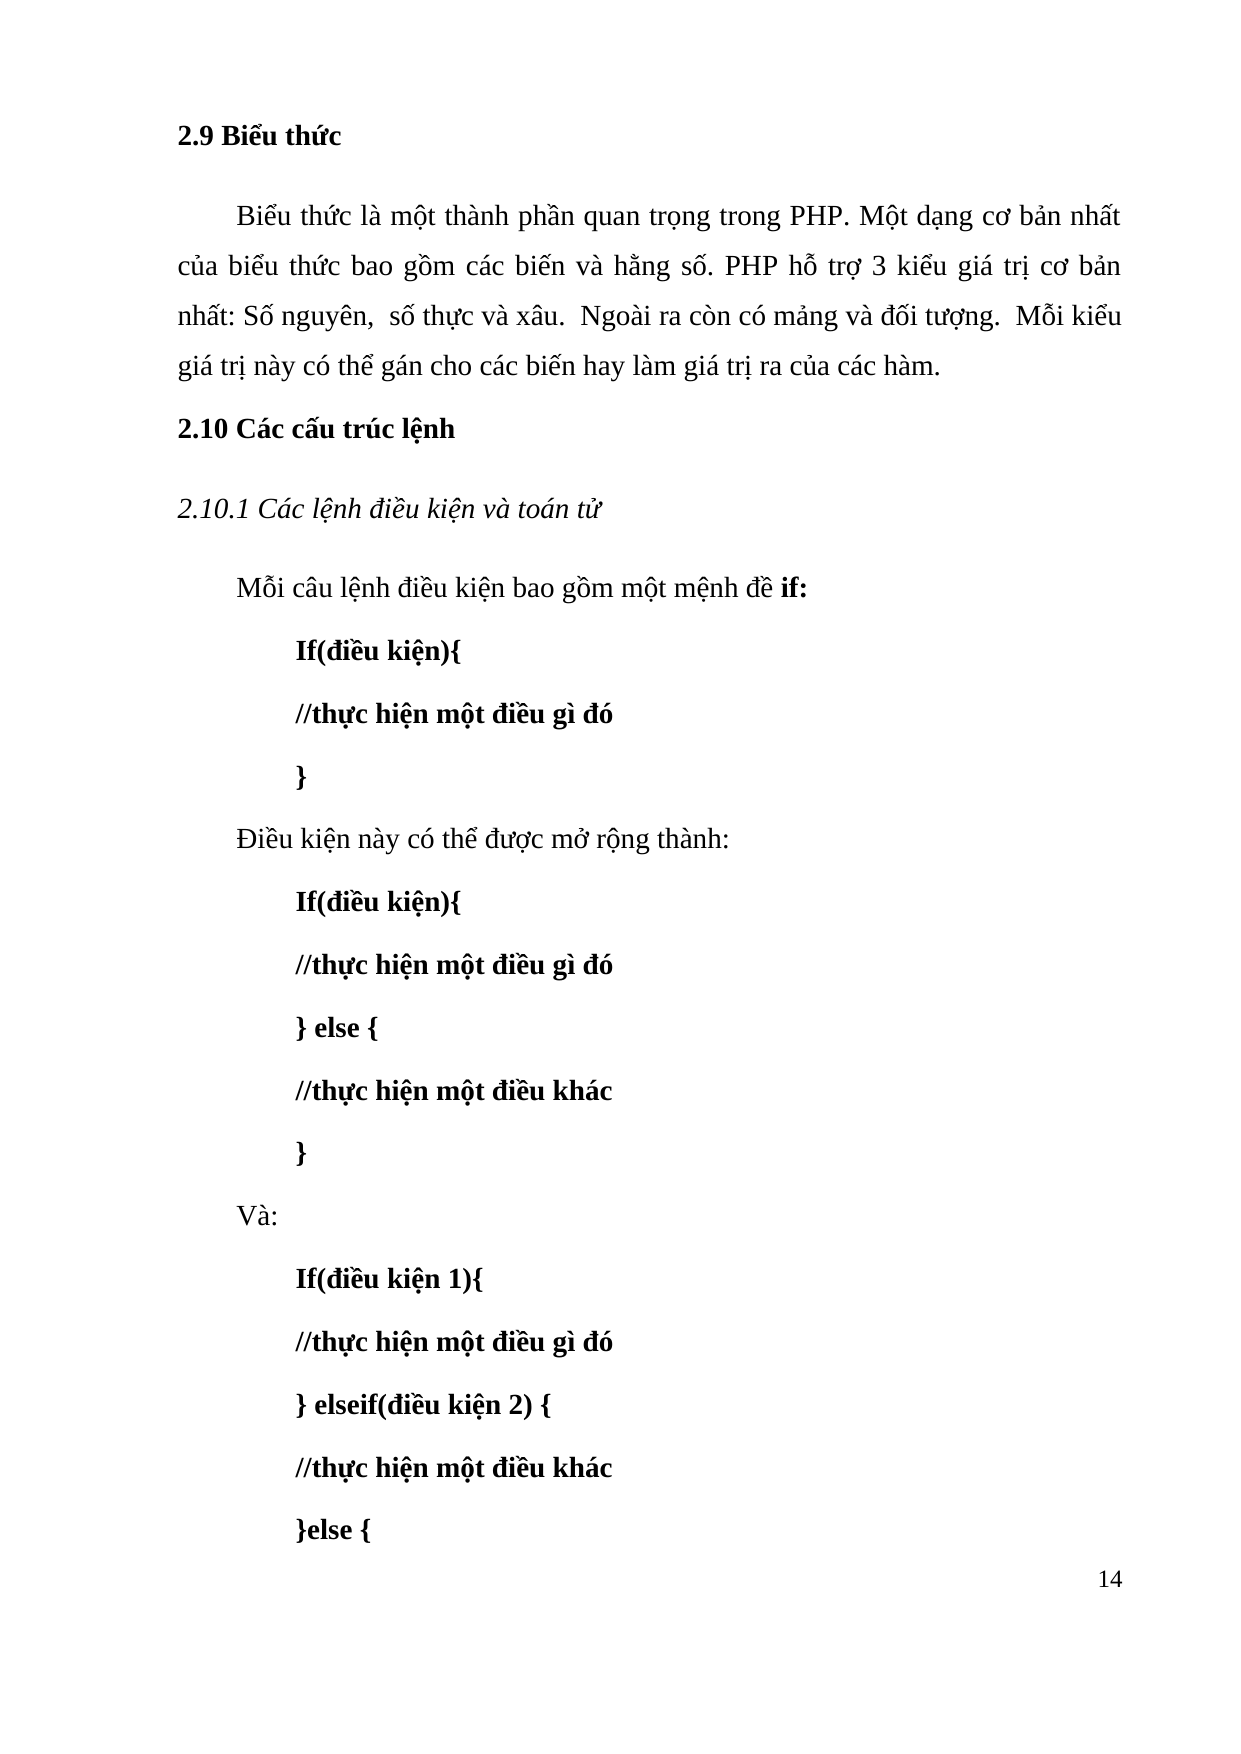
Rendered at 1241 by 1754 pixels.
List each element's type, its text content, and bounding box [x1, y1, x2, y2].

text If(điều kiện){ [236, 884, 1122, 918]
text } [236, 1136, 1122, 1169]
text If(điều kiện){ [236, 633, 1122, 667]
text } elseif(điều kiện 2) { [236, 1387, 1122, 1420]
text Mỗi câu lệnh điều kiện bao gồm một mệnh đề if: [177, 570, 1122, 604]
text //thực hiện một điều khác [236, 1450, 1122, 1483]
text } else { [236, 1010, 1122, 1043]
text If(điều kiện 1){ [236, 1261, 1122, 1295]
text Và: [177, 1198, 1122, 1232]
text //thực hiện một điều khác [236, 1073, 1122, 1106]
text Biểu thức là một thành phần quan trọng trong PHP. Một dạng cơ bản nhất của biểu thức bao gồm các biến và hằng số. PHP hỗ trợ 3 kiểu giá trị cơ bản nhất: Số nguyên, số thực và xâu. Ngoài ra còn có mảng và đối tượng. Mỗi kiểu giá trị này có thể gán cho các biến hay làm giá trị ra của các hàm. [177, 198, 1122, 382]
text } [236, 759, 1122, 792]
text //thực hiện một điều gì đó [236, 947, 1122, 981]
text //thực hiện một điều gì đó [236, 696, 1122, 729]
text Điều kiện này có thể được mở rộng thành: [177, 822, 1122, 855]
subtitle 2.10.1 Các lệnh điều kiện và toán tử [177, 491, 1122, 524]
subtitle 2.10 Các cấu trúc lệnh [177, 411, 1122, 445]
text //thực hiện một điều gì đó [236, 1324, 1122, 1358]
text }else { [236, 1512, 1122, 1546]
subtitle 2.9 Biểu thức [177, 118, 1122, 152]
